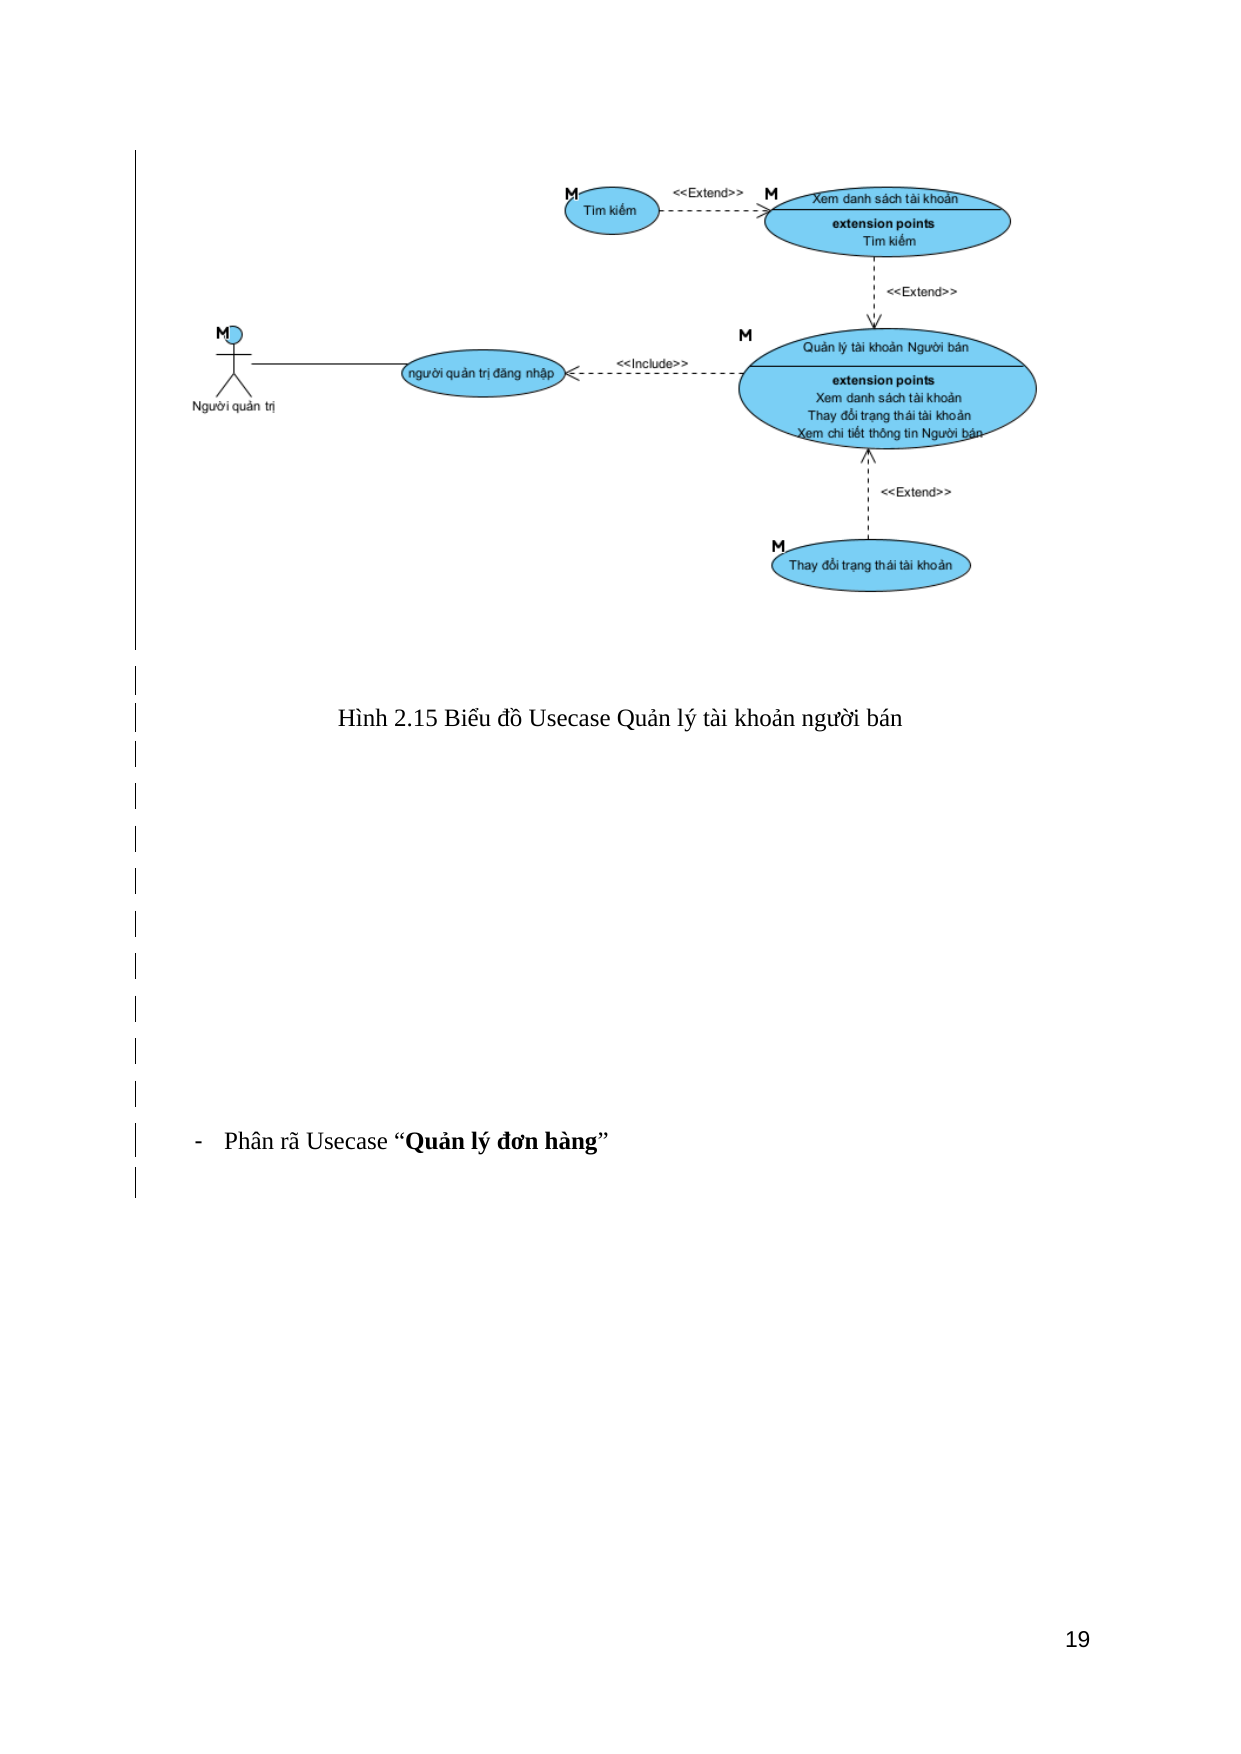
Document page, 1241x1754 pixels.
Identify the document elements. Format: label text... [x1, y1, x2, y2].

picture [150, 150, 1091, 651]
list Phân rã Usecase “Quản lý đơn hàng” [194, 1123, 1090, 1157]
text Hình 2.15 Biểu đồ Usecase Quản lý tài khoản người bán [150, 703, 1090, 732]
